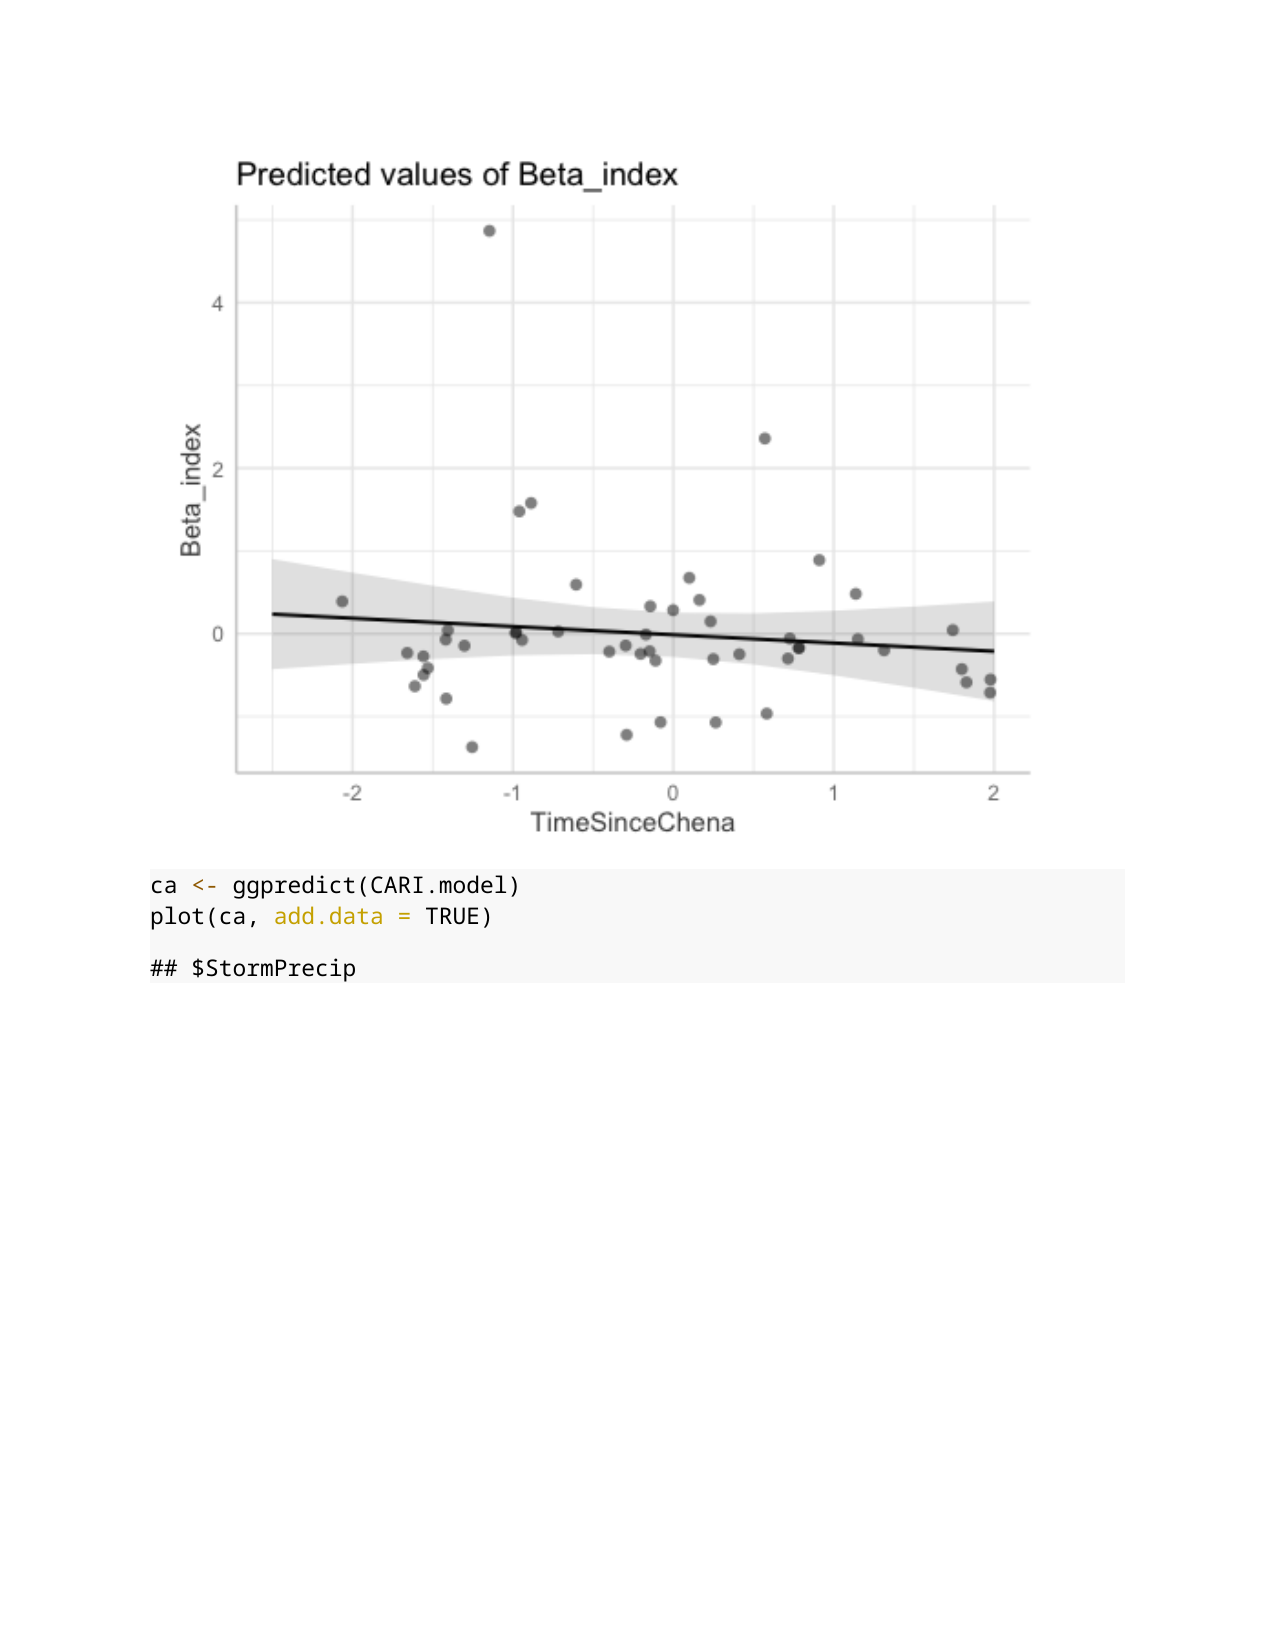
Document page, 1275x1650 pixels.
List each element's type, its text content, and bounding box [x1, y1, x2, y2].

text ## $StormPrecip [150, 952, 1125, 983]
picture [168, 150, 1044, 850]
text ca <- ggpredict(CARI.model) plot(ca, add.data = TRUE) [494, 869, 1125, 931]
